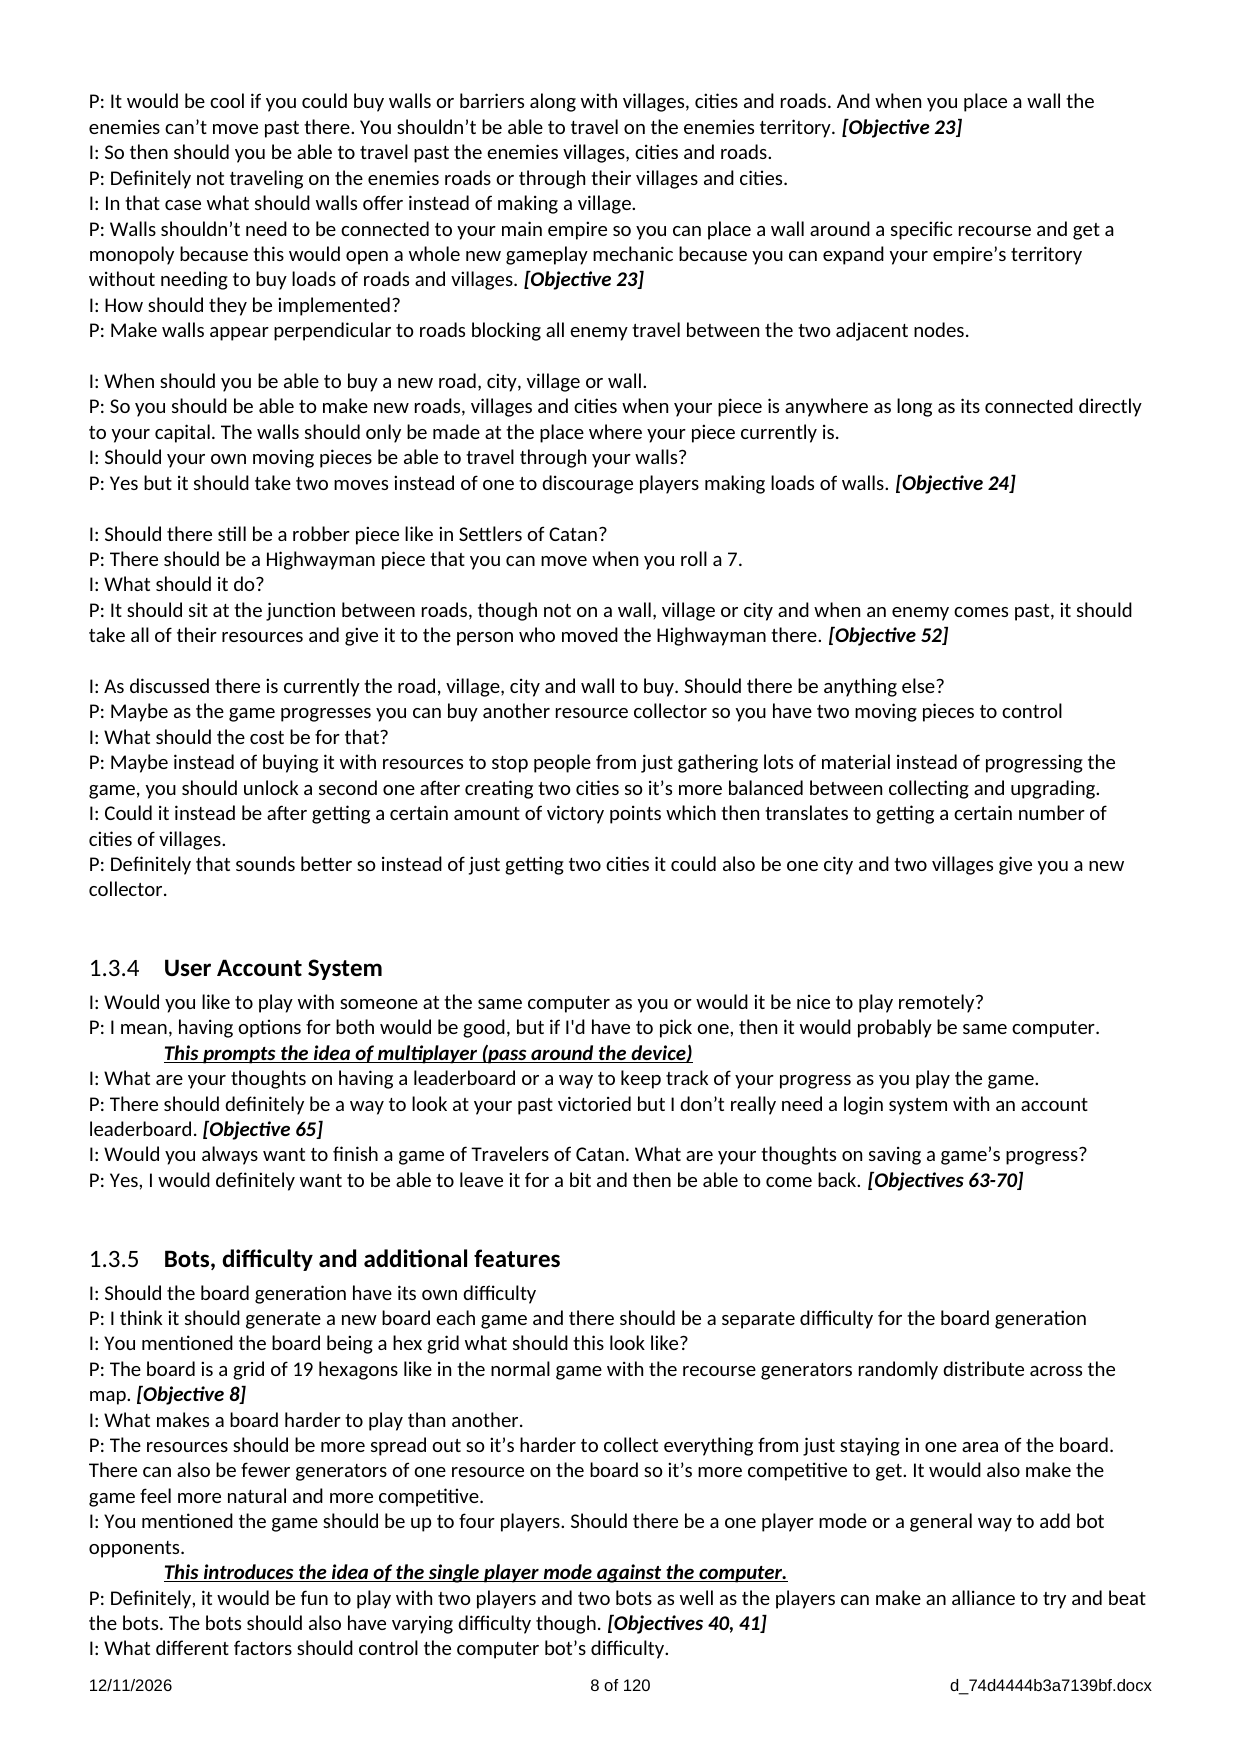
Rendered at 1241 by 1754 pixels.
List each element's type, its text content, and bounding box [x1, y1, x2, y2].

text I: You mentioned the board being a hex grid what should this look like? [89, 1331, 1152, 1356]
text P: I think it should generate a new board each game and there should be a separate difficulty for the board generation [89, 1305, 1152, 1331]
text P: Yes, I would definitely want to be able to leave it for a bit and then be able to come back. [Objectives 63-70] [89, 1167, 1152, 1192]
text I: Could it instead be after getting a certain amount of victory points which then translates to getting a certain number of cities of villages. [89, 800, 1152, 851]
text P: Make walls appear perpendicular to roads blocking all enemy travel between the two adjacent nodes. [89, 317, 1152, 343]
text This introduces the idea of the single player mode against the computer. [89, 1559, 1152, 1585]
text I: In that case what should walls offer instead of making a village. [89, 190, 1152, 216]
text I: When should you be able to buy a new road, city, village or wall. [89, 368, 1152, 394]
text I: What are your thoughts on having a leaderboard or a way to keep track of your progress as you play the game. [89, 1065, 1152, 1091]
text This prompts the idea of multiplayer (pass around the device) [89, 1040, 1152, 1065]
text I: As discussed there is currently the road, village, city and wall to buy. Should there be anything else? [89, 673, 1152, 699]
text P: Definitely, it would be fun to play with two players and two bots as well as the players can make an alliance to try and beat the bots. The bots should also have varying difficulty though. [Objectives 40, 41] [89, 1585, 1152, 1636]
text P: Maybe as the game progresses you can buy another resource collector so you have two moving pieces to control [89, 699, 1152, 724]
text P: Definitely that sounds better so instead of just getting two cities it could also be one city and two villages give you a new collector. [89, 851, 1152, 902]
text P: Walls shouldn’t need to be connected to your main empire so you can place a wall around a specific recourse and get a monopoly because this would open a whole new gameplay mechanic because you can expand your empire’s territory without needing to buy loads of roads and villages. [Objective 23] [89, 216, 1152, 292]
text I: What should it do? [89, 572, 1152, 597]
text P: The resources should be more spread out so it’s harder to collect everything from just staying in one area of the board. There can also be fewer generators of one resource on the board so it’s more competitive to get. It would also make the game feel more natural and more competitive. [89, 1432, 1152, 1508]
text I: Would you like to play with someone at the same computer as you or would it be nice to play remotely? [89, 989, 1152, 1014]
subtitle Bots, difficulty and additional features [89, 1243, 1152, 1273]
text P: There should definitely be a way to look at your past victoried but I don’t really need a login system with an account leaderboard. [Objective 65] [89, 1091, 1152, 1142]
text P: I mean, having options for both would be good, but if I'd have to pick one, then it would probably be same computer. [89, 1014, 1152, 1040]
text P: Yes but it should take two moves instead of one to discourage players making loads of walls. [Objective 24] [89, 470, 1152, 495]
text I: You mentioned the game should be up to four players. Should there be a one player mode or a general way to add bot opponents. [89, 1508, 1152, 1559]
text P: There should be a Highwayman piece that you can move when you roll a 7. [89, 546, 1152, 572]
text I: Should your own moving pieces be able to travel through your walls? [89, 444, 1152, 470]
text P: So you should be able to make new roads, villages and cities when your piece is anywhere as long as its connected directly to your capital. The walls should only be made at the place where your piece currently is. [89, 394, 1152, 444]
text P: The board is a grid of 19 hexagons like in the normal game with the recourse generators randomly distribute across the map. [Objective 8] [89, 1356, 1152, 1407]
text I: How should they be implemented? [89, 292, 1152, 317]
text I: What should the cost be for that? [89, 724, 1152, 749]
text P: Maybe instead of buying it with resources to stop people from just gathering lots of material instead of progressing the game, you should unlock a second one after creating two cities so it’s more balanced between collecting and upgrading. [89, 749, 1152, 800]
text P: Definitely not traveling on the enemies roads or through their villages and cities. [89, 165, 1152, 190]
subtitle User Account System [89, 952, 1152, 983]
text I: So then should you be able to travel past the enemies villages, cities and roads. [89, 139, 1152, 165]
text P: It should sit at the junction between roads, though not on a wall, village or city and when an enemy comes past, it should take all of their resources and give it to the person who moved the Highwayman there. [Objective 52] [89, 597, 1152, 648]
text I: What different factors should control the computer bot’s difficulty. [89, 1636, 1152, 1661]
text I: What makes a board harder to play than another. [89, 1407, 1152, 1432]
text I: Would you always want to finish a game of Travelers of Catan. What are your thoughts on saving a game’s progress? [89, 1142, 1152, 1167]
text I: Should there still be a robber piece like in Settlers of Catan? [89, 521, 1152, 546]
text I: Should the board generation have its own difficulty [89, 1280, 1152, 1305]
text P: It would be cool if you could buy walls or barriers along with villages, cities and roads. And when you place a wall the enemies can’t move past there. You shouldn’t be able to travel on the enemies territory. [Objective 23] [89, 89, 1152, 139]
